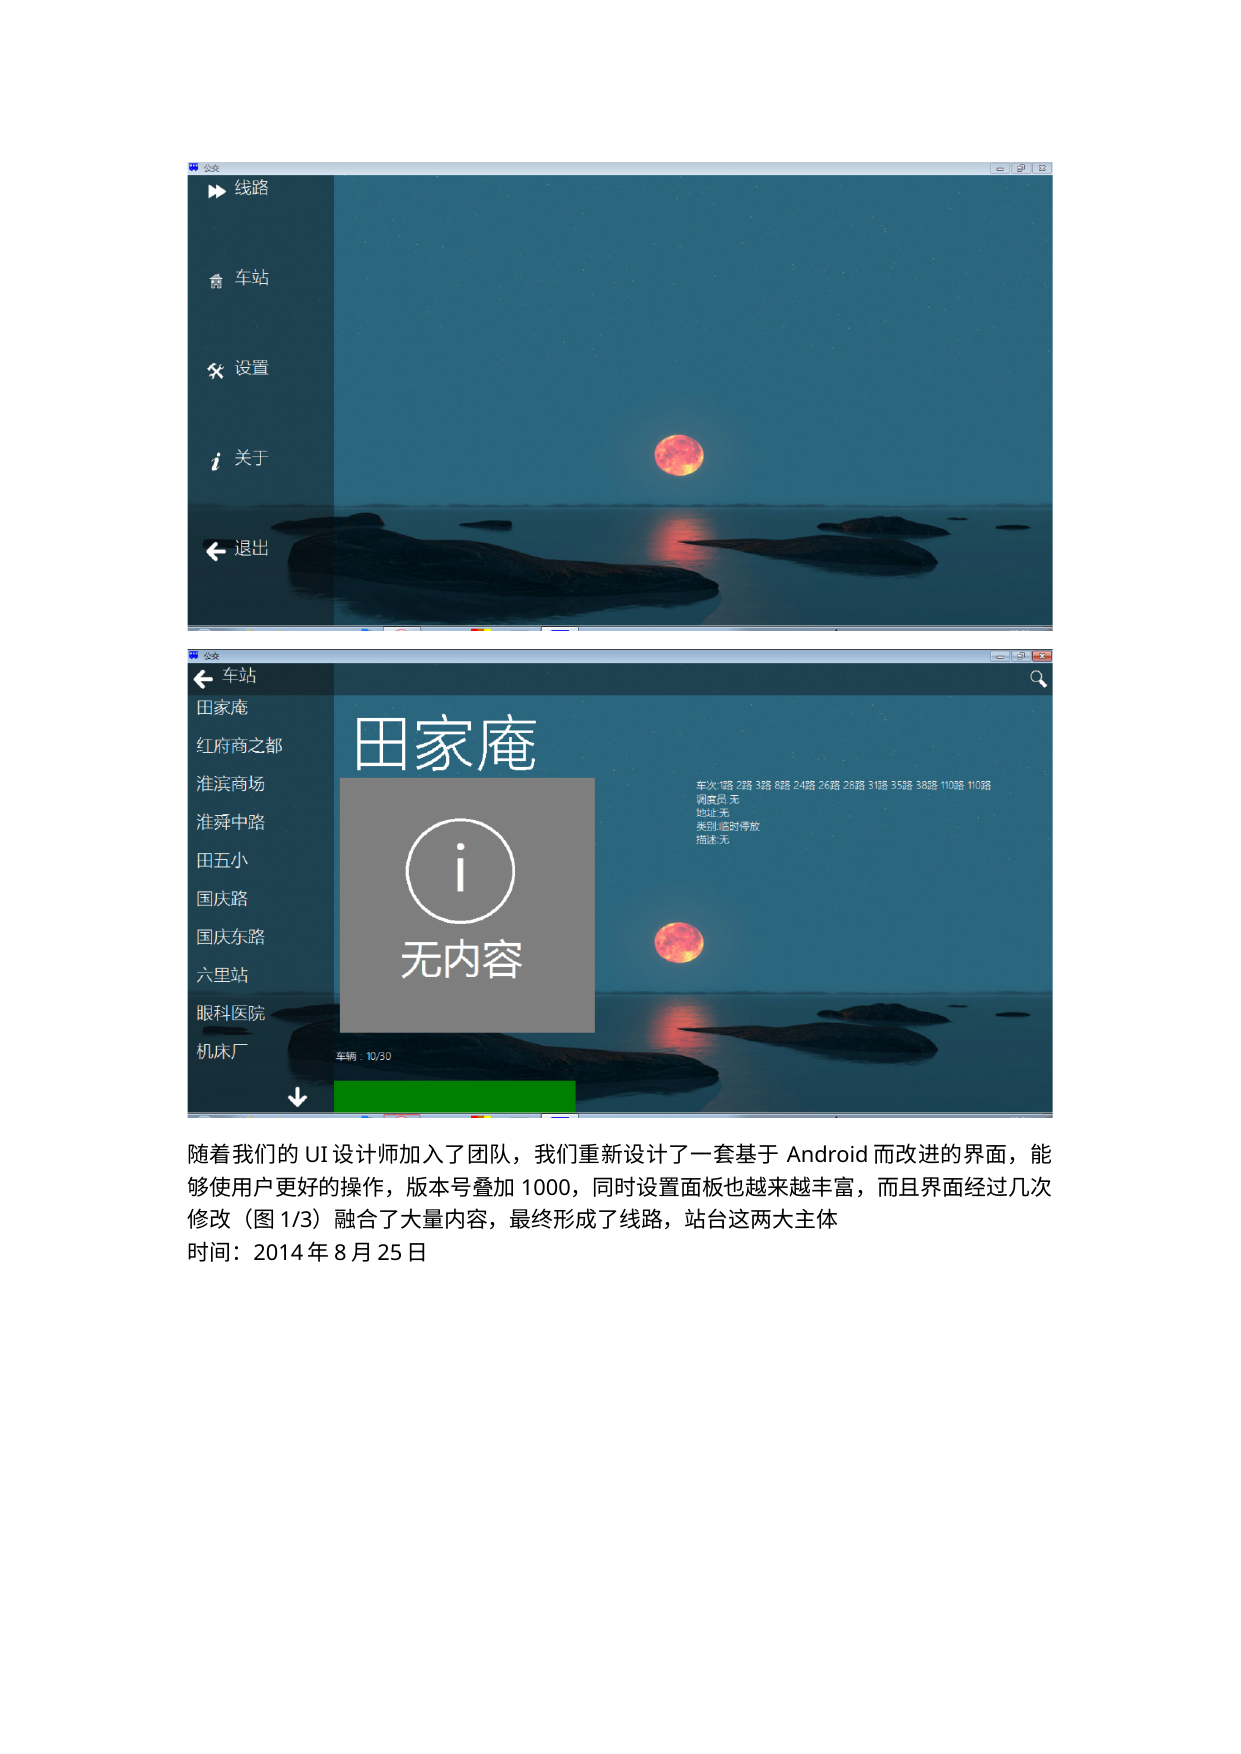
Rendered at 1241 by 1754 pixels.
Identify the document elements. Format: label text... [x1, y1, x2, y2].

text 时间：2014年8月25日 [187, 1234, 1053, 1267]
picture [187, 162, 1053, 631]
text 随着我们的UI设计师加入了团队，我们重新设计了一套基于Android而改进的界面，能够使用户更好的操作，版本号叠加1000，同时设置面板也越来越丰富，而且界面经过几次修改（图1/3）融合了大量内容，最终形成了线路，站台这两大主体 [187, 1137, 1053, 1234]
picture [187, 649, 1053, 1118]
